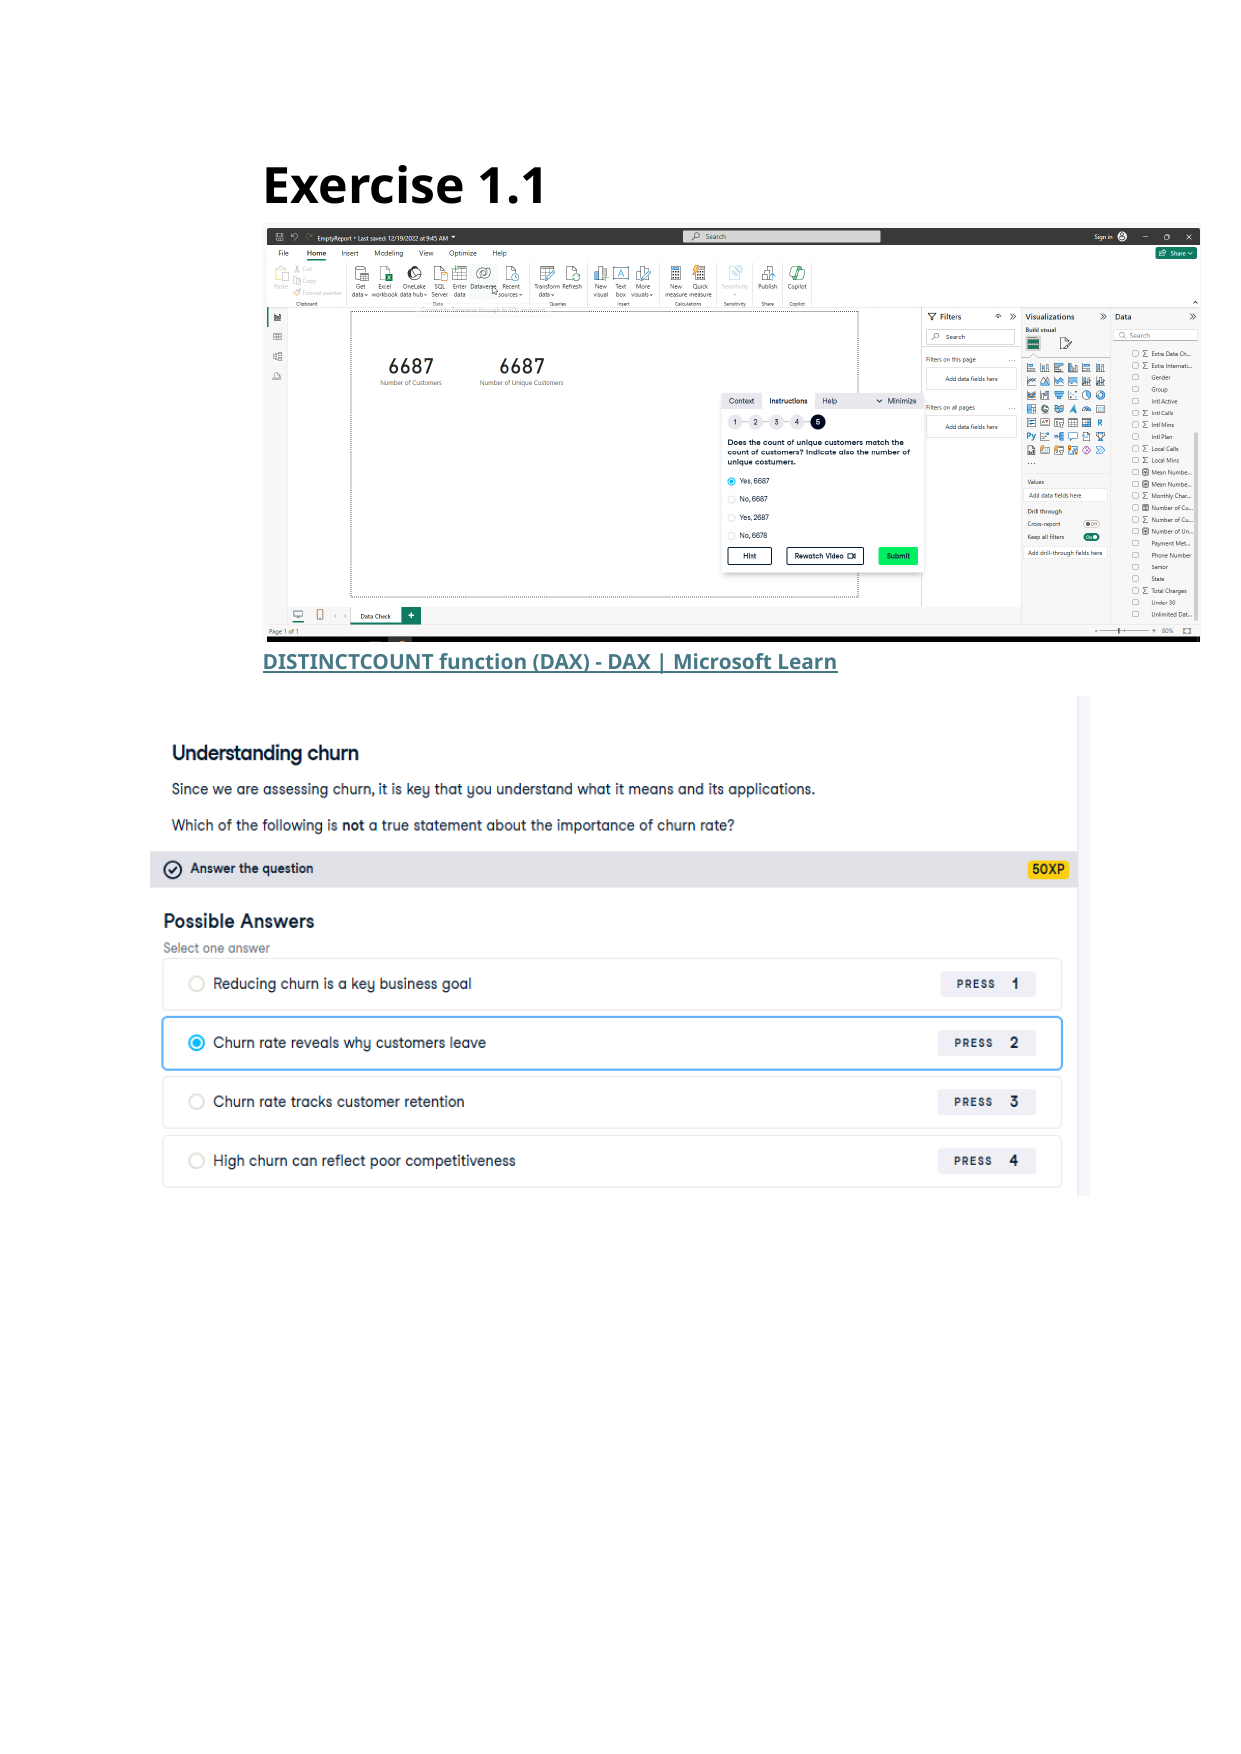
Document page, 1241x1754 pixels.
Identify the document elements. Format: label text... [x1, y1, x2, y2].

list Exercise 1.1 [262, 150, 1090, 223]
picture [262, 223, 1201, 642]
picture [150, 696, 1090, 1196]
list DISTINCTCOUNT function (DAX) - DAX | Microsoft Learn [262, 647, 1090, 675]
